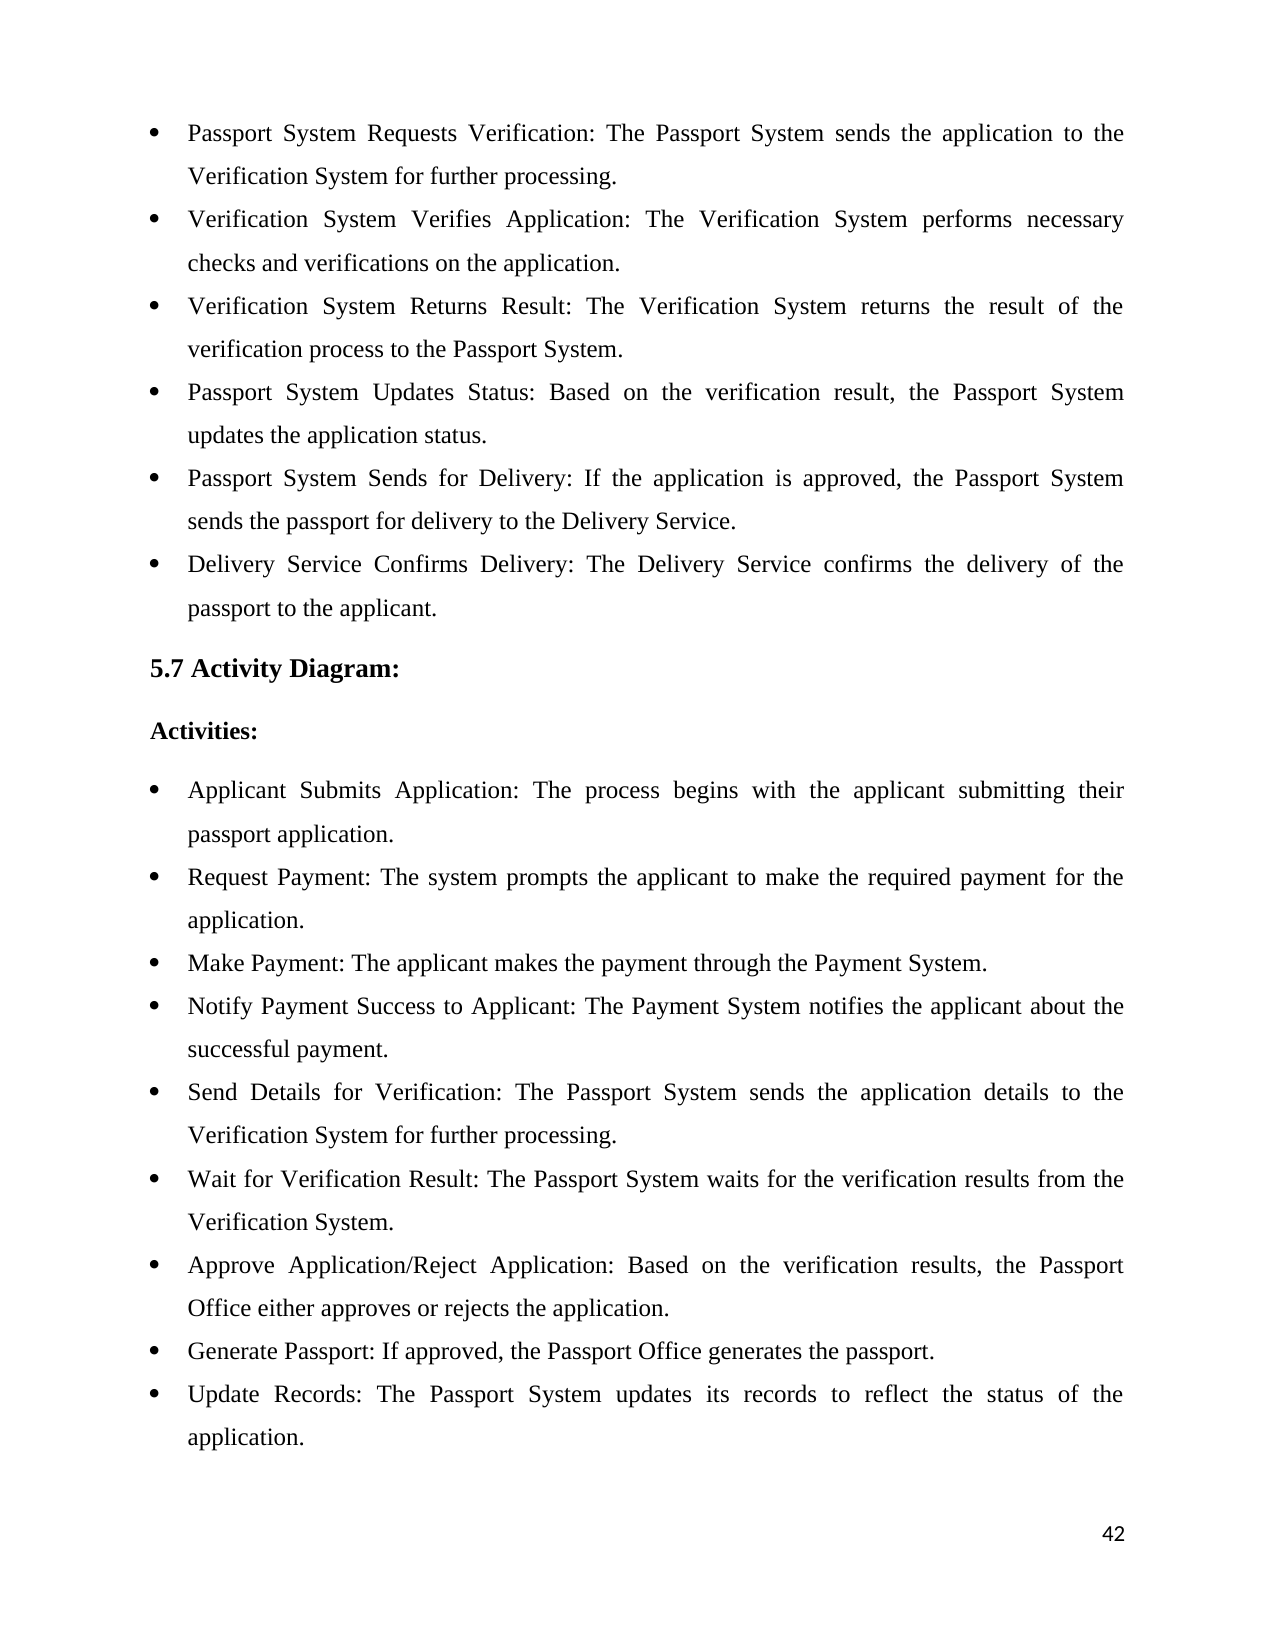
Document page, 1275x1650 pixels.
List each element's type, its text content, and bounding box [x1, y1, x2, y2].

list Notify Payment Success to Applicant: The Payment System notifies the applicant about the successful payment. [150, 991, 1125, 1063]
list Passport System Sends for Delivery: If the application is approved, the Passport System sends the passport for delivery to the Delivery Service. [150, 463, 1125, 535]
list Update Records: The Passport System updates its records to reflect the status of the application. [150, 1379, 1125, 1451]
list Applicant Submits Application: The process begins with the applicant submitting their passport application. [150, 776, 1125, 847]
list Approve Application/Reject Application: Based on the verification results, the Passport Office either approves or rejects the application. [150, 1250, 1125, 1322]
list Wait for Verification Result: The Passport System waits for the verification results from the Verification System. [150, 1164, 1125, 1236]
text 5.7 Activity Diagram: [150, 652, 1125, 683]
text Activities: [150, 716, 1125, 744]
list Passport System Updates Status: Based on the verification result, the Passport System updates the application status. [150, 377, 1125, 449]
list Generate Passport: If approved, the Passport Office generates the passport. [150, 1336, 1125, 1365]
list Send Details for Verification: The Passport System sends the application details to the Verification System for further processing. [150, 1077, 1125, 1149]
list Delivery Service Confirms Delivery: The Delivery Service confirms the delivery of the passport to the applicant. [150, 549, 1125, 621]
list Verification System Returns Result: The Verification System returns the result of the verification process to the Passport System. [150, 291, 1125, 363]
list Make Payment: The applicant makes the payment through the Payment System. [150, 948, 1125, 977]
list Verification System Verifies Application: The Verification System performs necessary checks and verifications on the application. [150, 204, 1125, 276]
list Request Payment: The system prompts the applicant to make the required payment for the application. [150, 862, 1125, 934]
list Passport System Requests Verification: The Passport System sends the application to the Verification System for further processing. [150, 118, 1125, 190]
